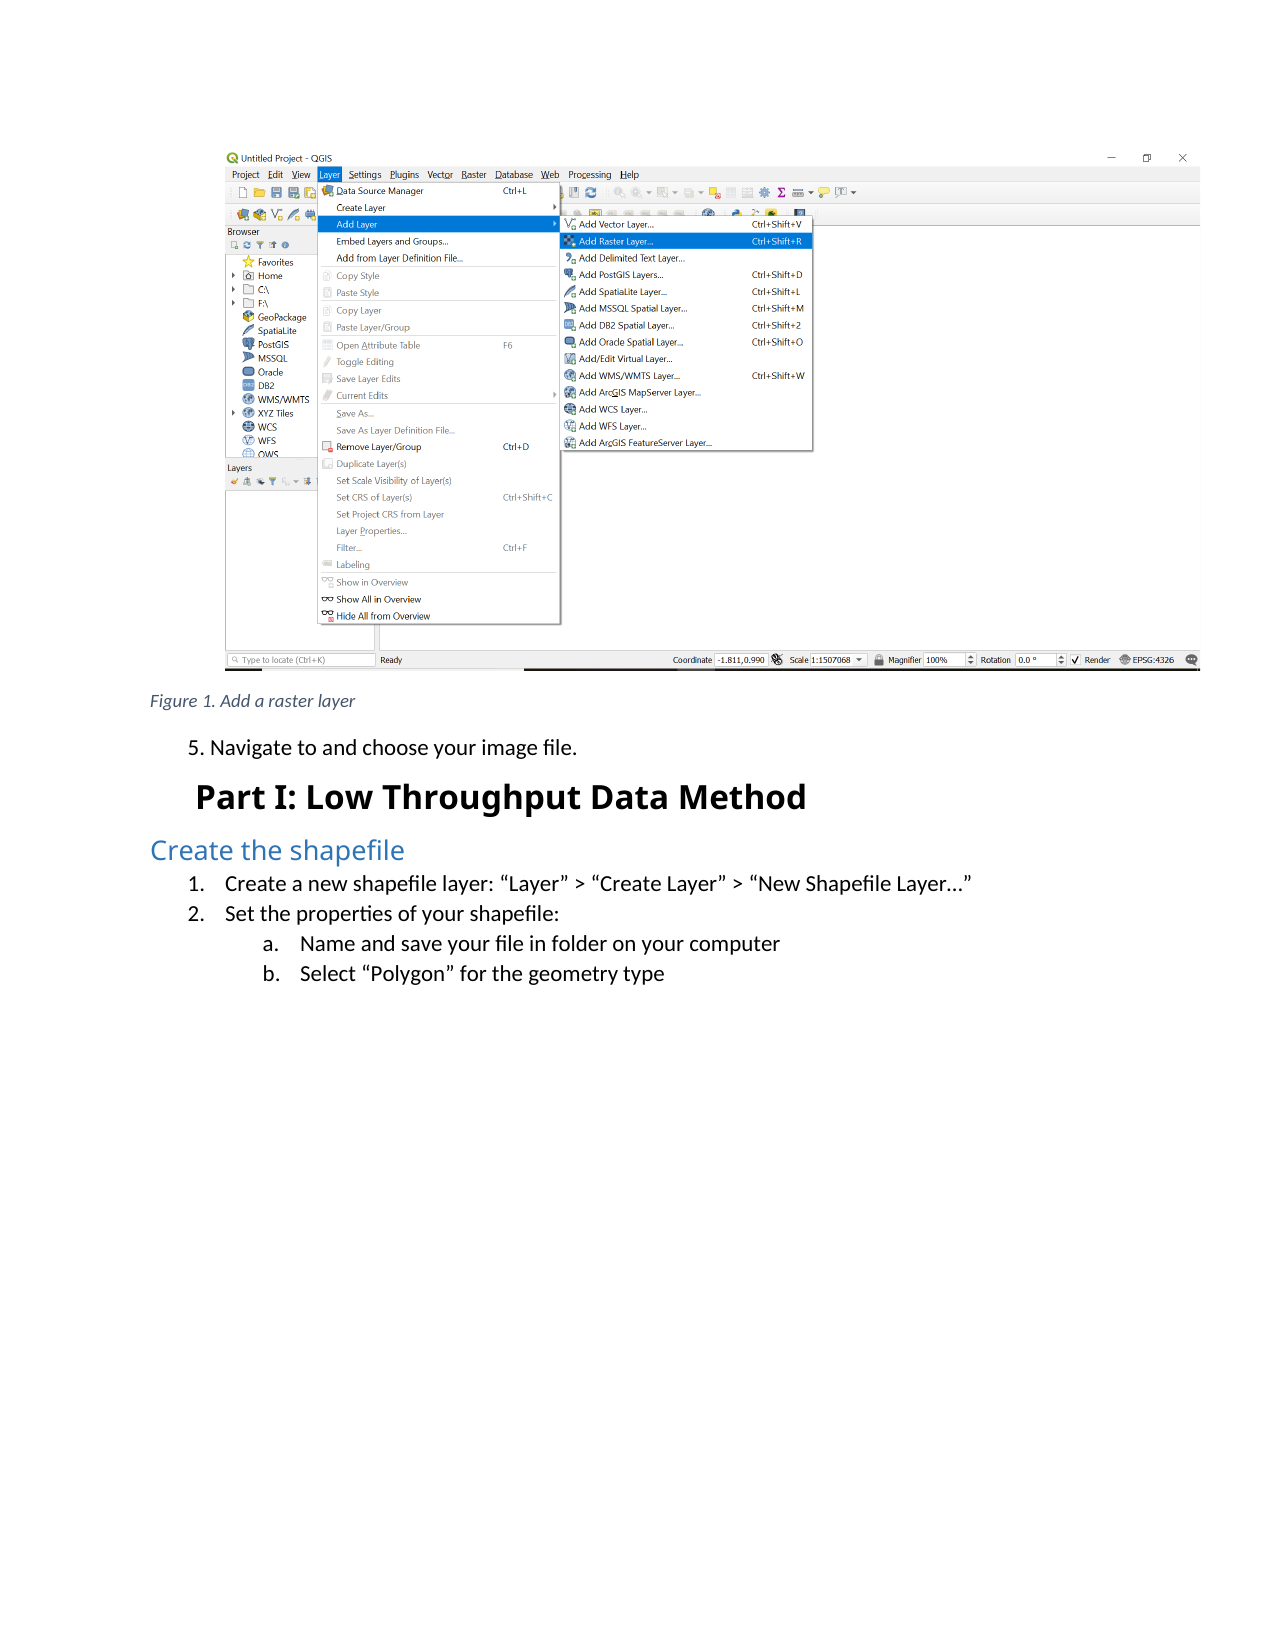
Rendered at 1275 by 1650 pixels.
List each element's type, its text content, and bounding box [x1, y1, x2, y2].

list Select “Polygon” for the geometry type [262, 959, 1125, 987]
list Name and save your file in folder on your computer [262, 929, 1125, 957]
text Figure 1. Add a raster layer [150, 690, 1125, 713]
list Set the properties of your shapefile: [187, 899, 1125, 927]
picture [225, 150, 1200, 671]
text 5. Navigate to and choose your image file. [187, 733, 1125, 761]
list Create a new shapefile layer: “Layer” > “Create Layer” > “New Shapefile Layer…” [187, 869, 1125, 897]
subtitle Part I: Low Throughput Data Method [150, 774, 1125, 819]
subtitle Create the shapefile [150, 832, 1125, 869]
